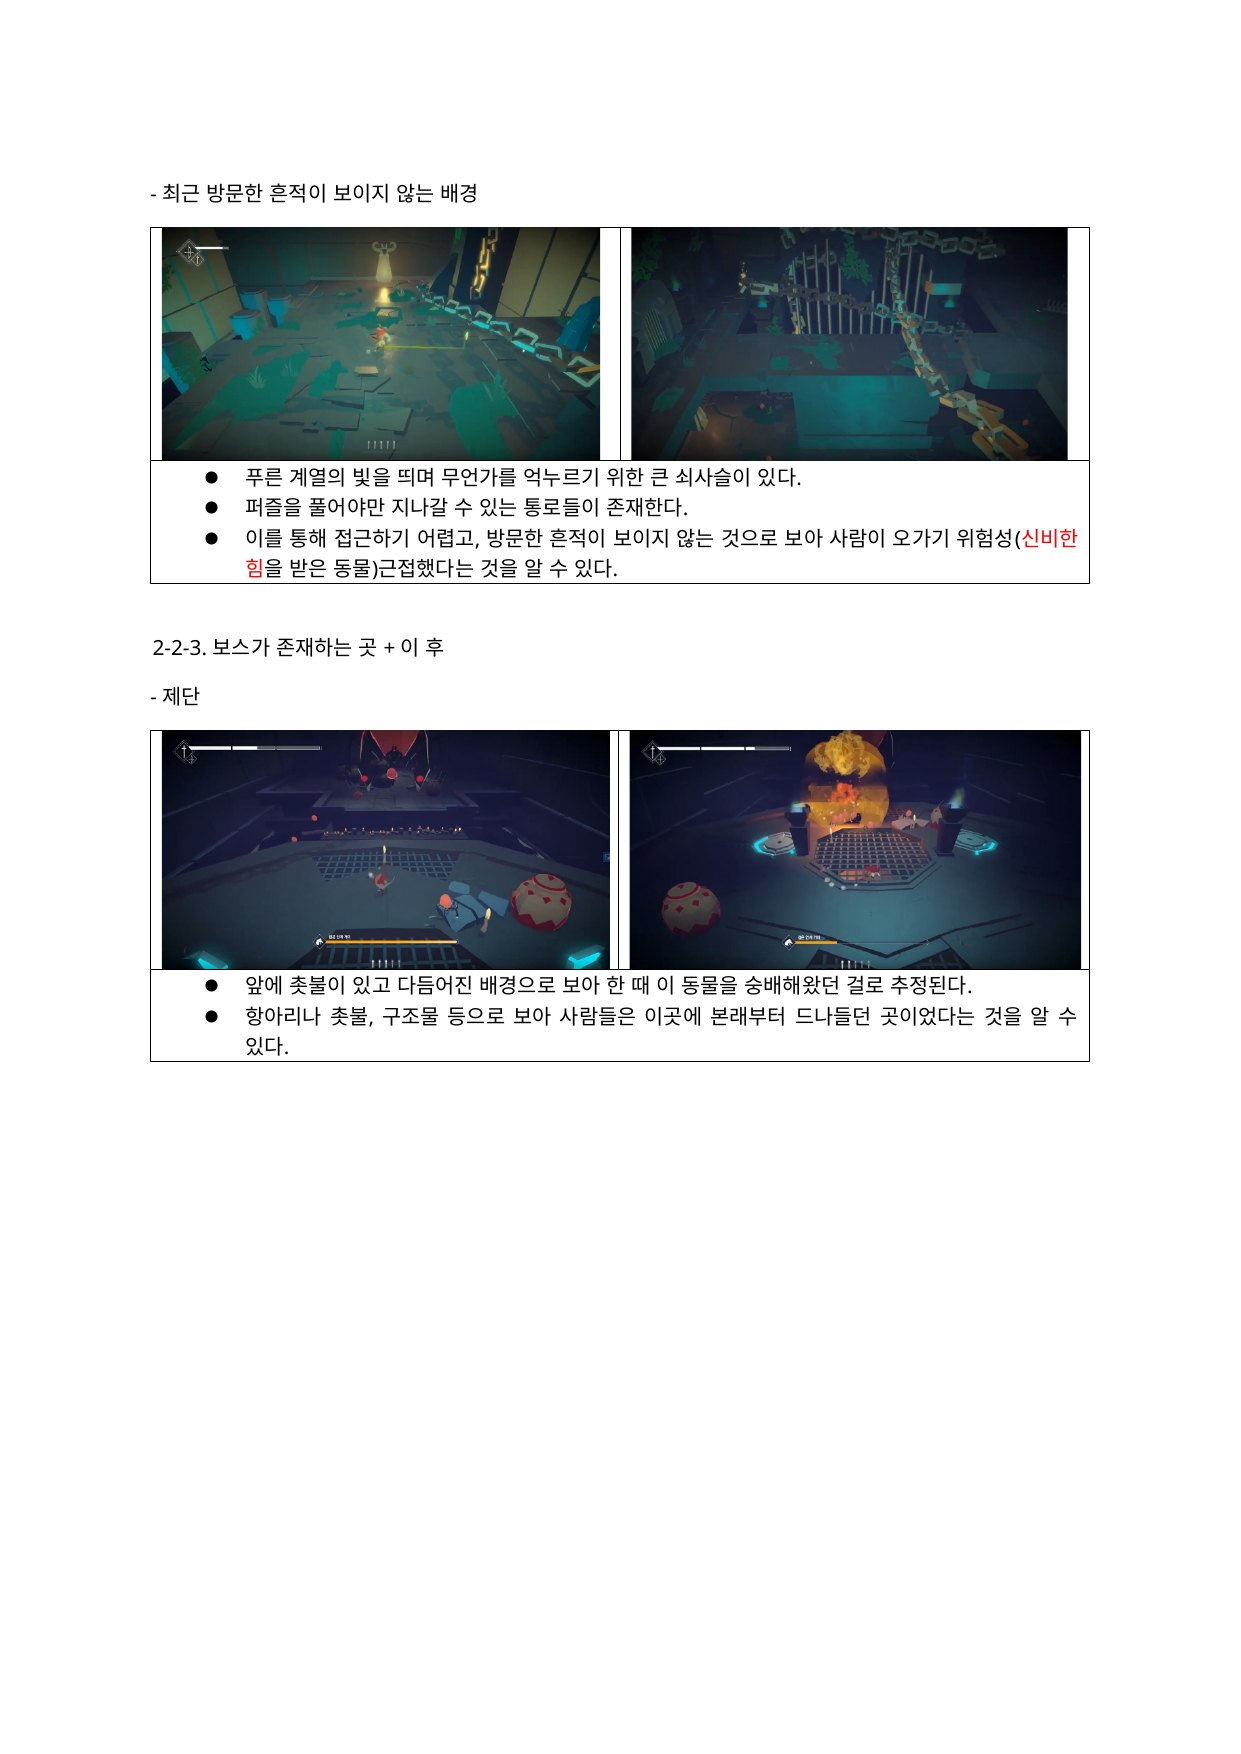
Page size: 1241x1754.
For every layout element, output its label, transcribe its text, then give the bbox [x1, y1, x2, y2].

table_header [619, 731, 629, 969]
table_cell 푸른 계열의 빛을 띄며 무언가를 억누르기 위한 큰 쇠사슬이 있다. 퍼즐을 풀어야만 지나갈 수 있는 통로들이 존재한다. 이를 통해 접근하기 어렵고, 방문한 흔적이 보이지 않는 것으로 보아 사람이 오가기 위험성(신비한 힘을 받은 동물)근접했다는 것을 알 수 있다. [151, 461, 1089, 583]
table_header [600, 228, 620, 460]
table_header [610, 731, 618, 969]
picture [629, 730, 1082, 969]
text - 제단 [150, 680, 1090, 711]
table_header [151, 228, 161, 460]
table_header [1068, 228, 1089, 460]
picture [161, 227, 600, 460]
table_header [1082, 731, 1089, 969]
table_header [621, 228, 631, 460]
picture [631, 227, 1068, 461]
table_cell 앞에 촛불이 있고 다듬어진 배경으로 보아 한 때 이 동물을 숭배해왔던 걸로 추정된다. 항아리나 촛불, 구조물 등으로 보아 사람들은 이곳에 본래부터 드나들던 곳이었다는 것을 알 수 있다. [151, 970, 1089, 1061]
table_header [151, 731, 161, 969]
picture [161, 730, 610, 969]
subtitle 2-2-3. 보스가 존재하는 곳 + 이 후 [152, 631, 1090, 661]
text - 최근 방문한 흔적이 보이지 않는 배경 [150, 177, 1090, 207]
